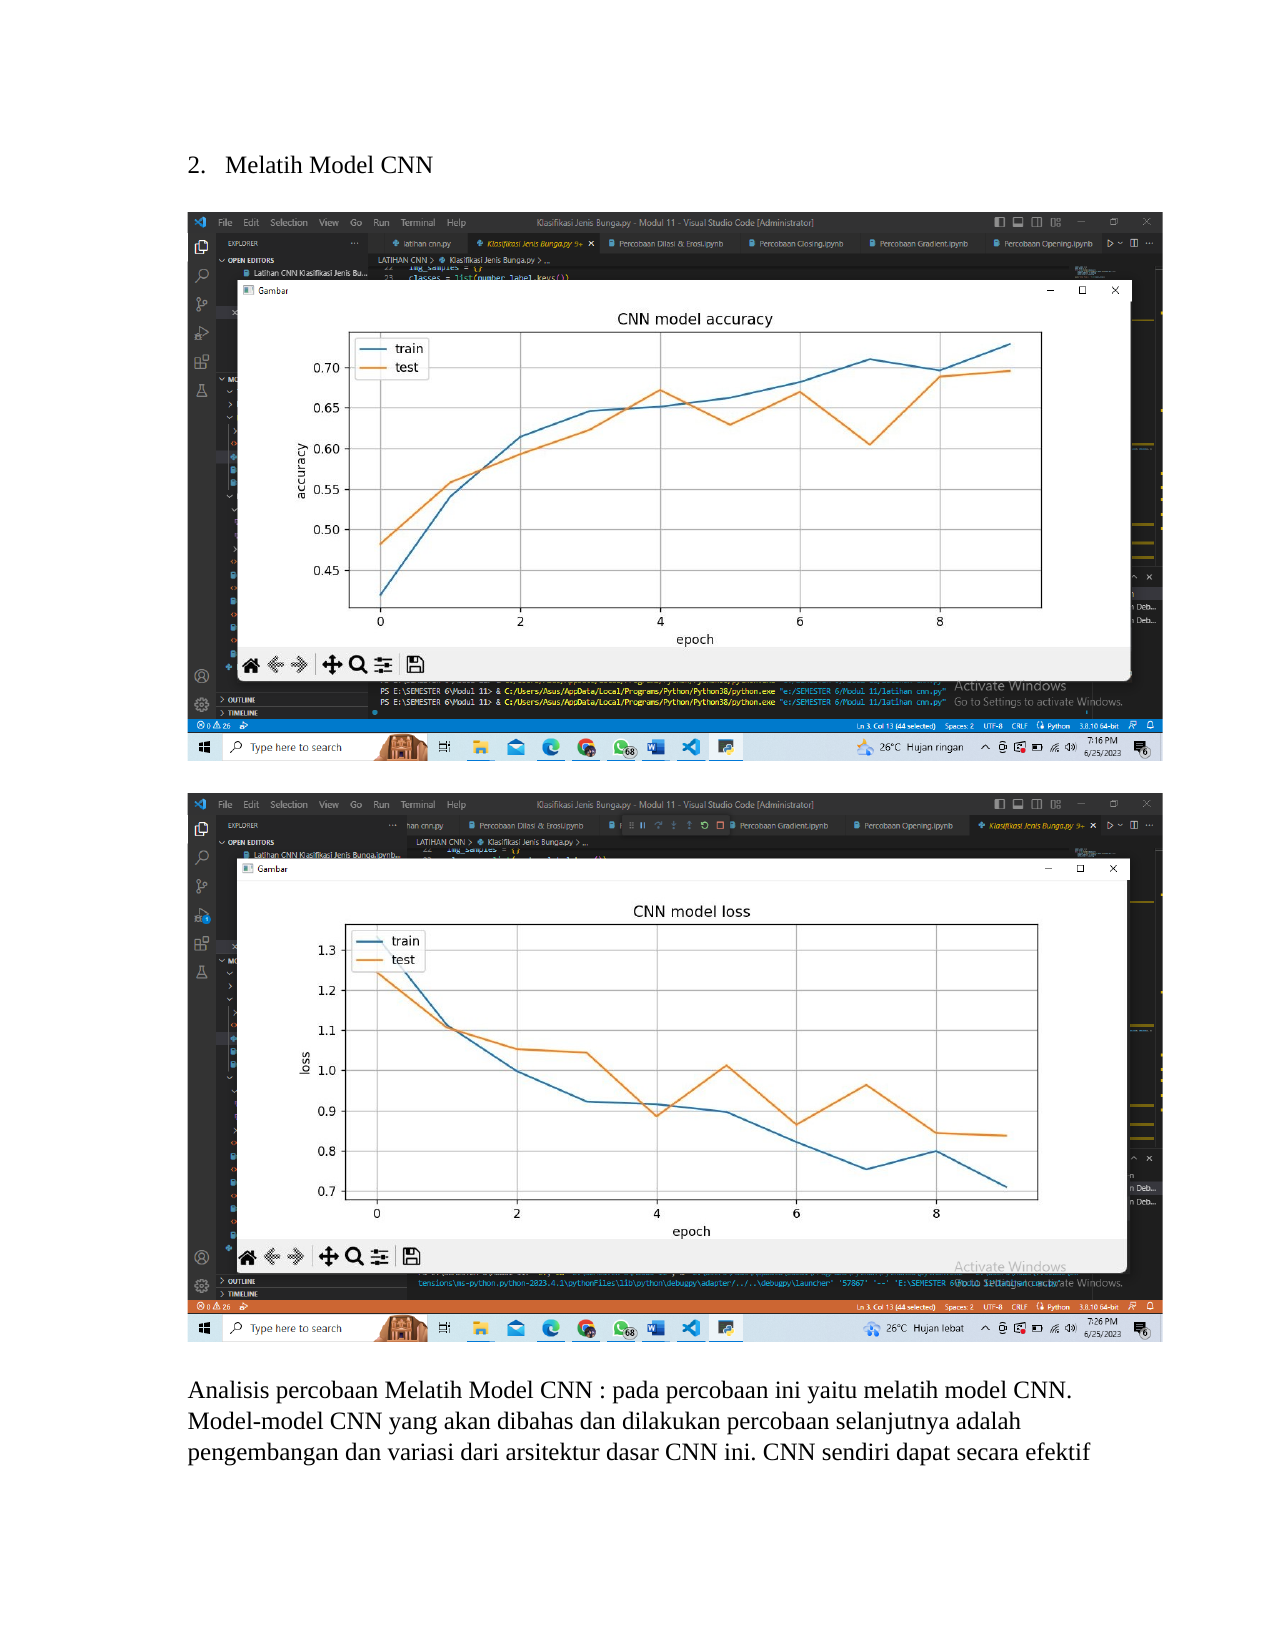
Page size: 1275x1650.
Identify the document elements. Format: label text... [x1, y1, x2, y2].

list Melatih Model CNN [187, 150, 1153, 179]
picture [187, 212, 1163, 761]
picture [187, 793, 1163, 1342]
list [187, 1375, 1134, 1466]
